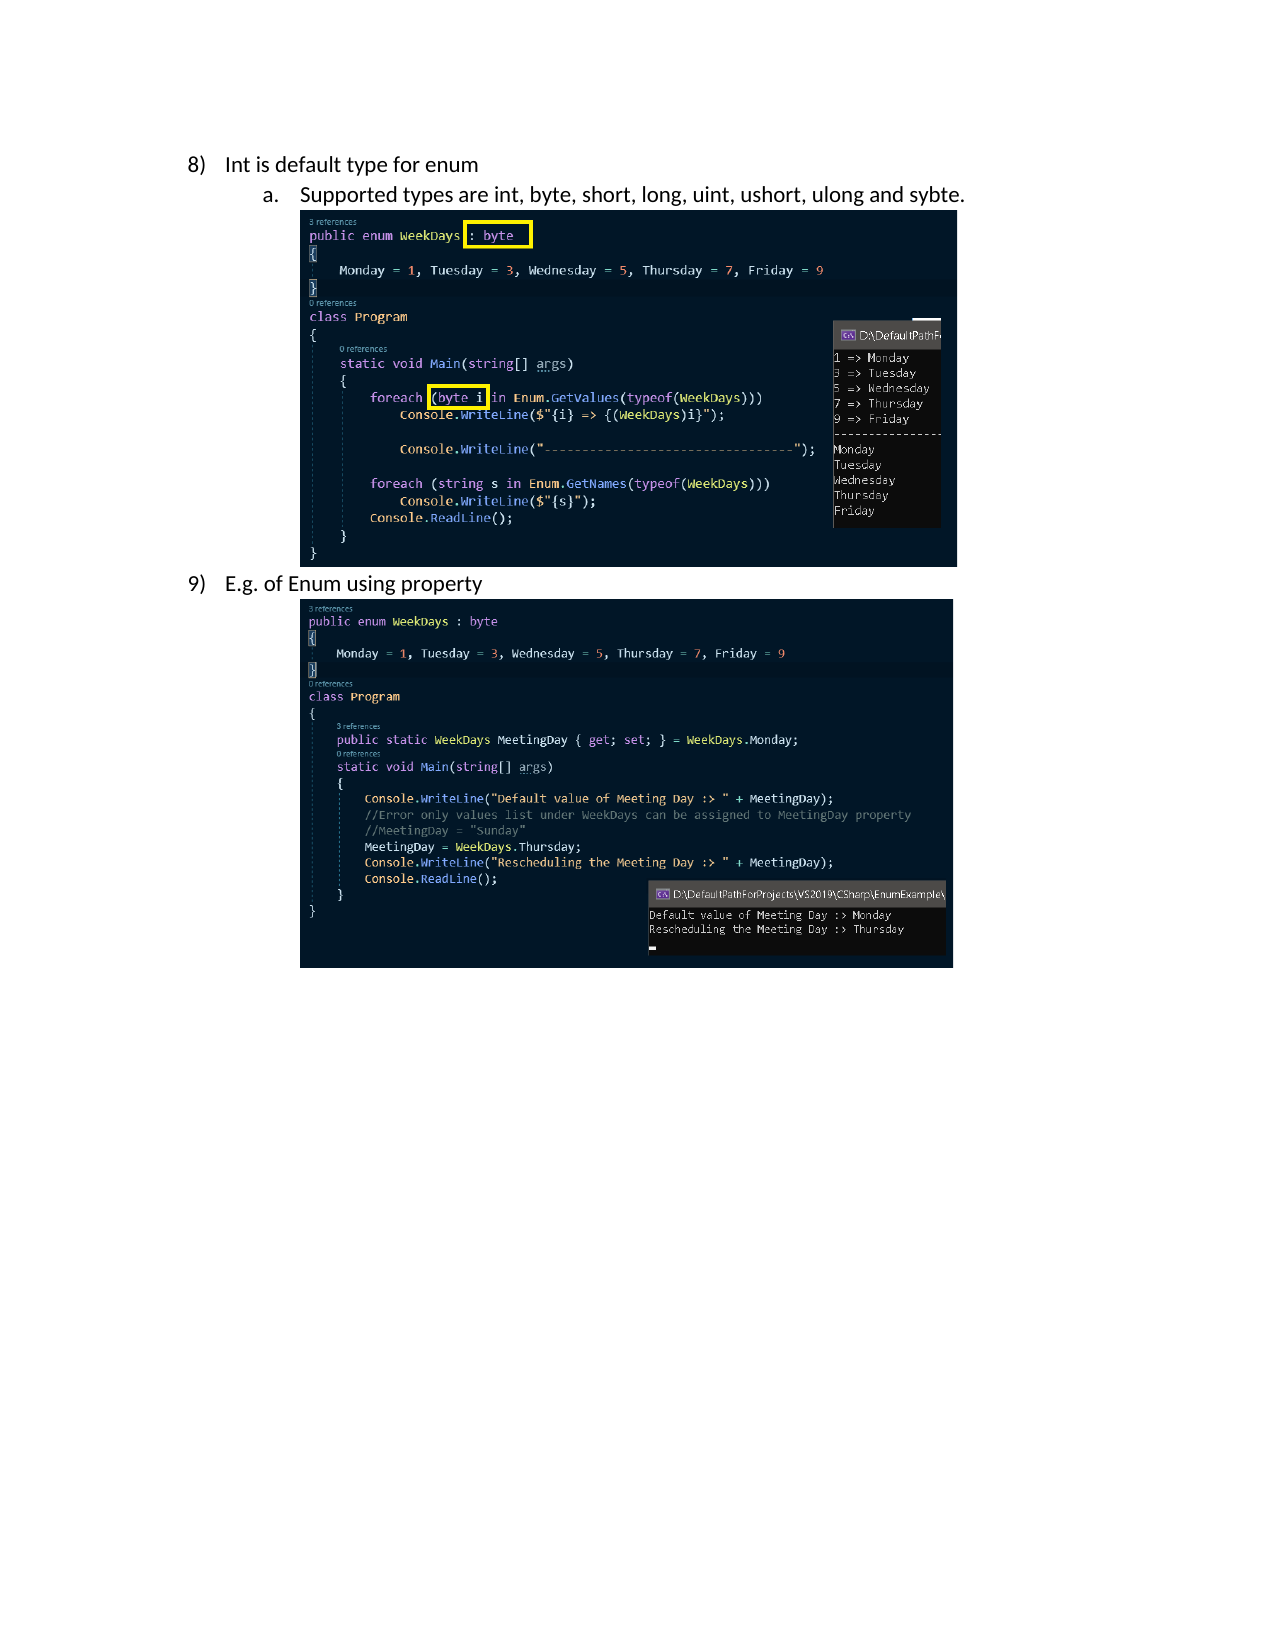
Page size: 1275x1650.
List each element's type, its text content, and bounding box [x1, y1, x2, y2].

list Supported types are int, byte, short, long, uint, ushort, ulong and sybte. [262, 180, 1125, 208]
picture [300, 599, 954, 968]
list Int is default type for enum [187, 150, 1125, 178]
list E.g. of Enum using property [187, 569, 1125, 597]
picture [300, 210, 958, 567]
